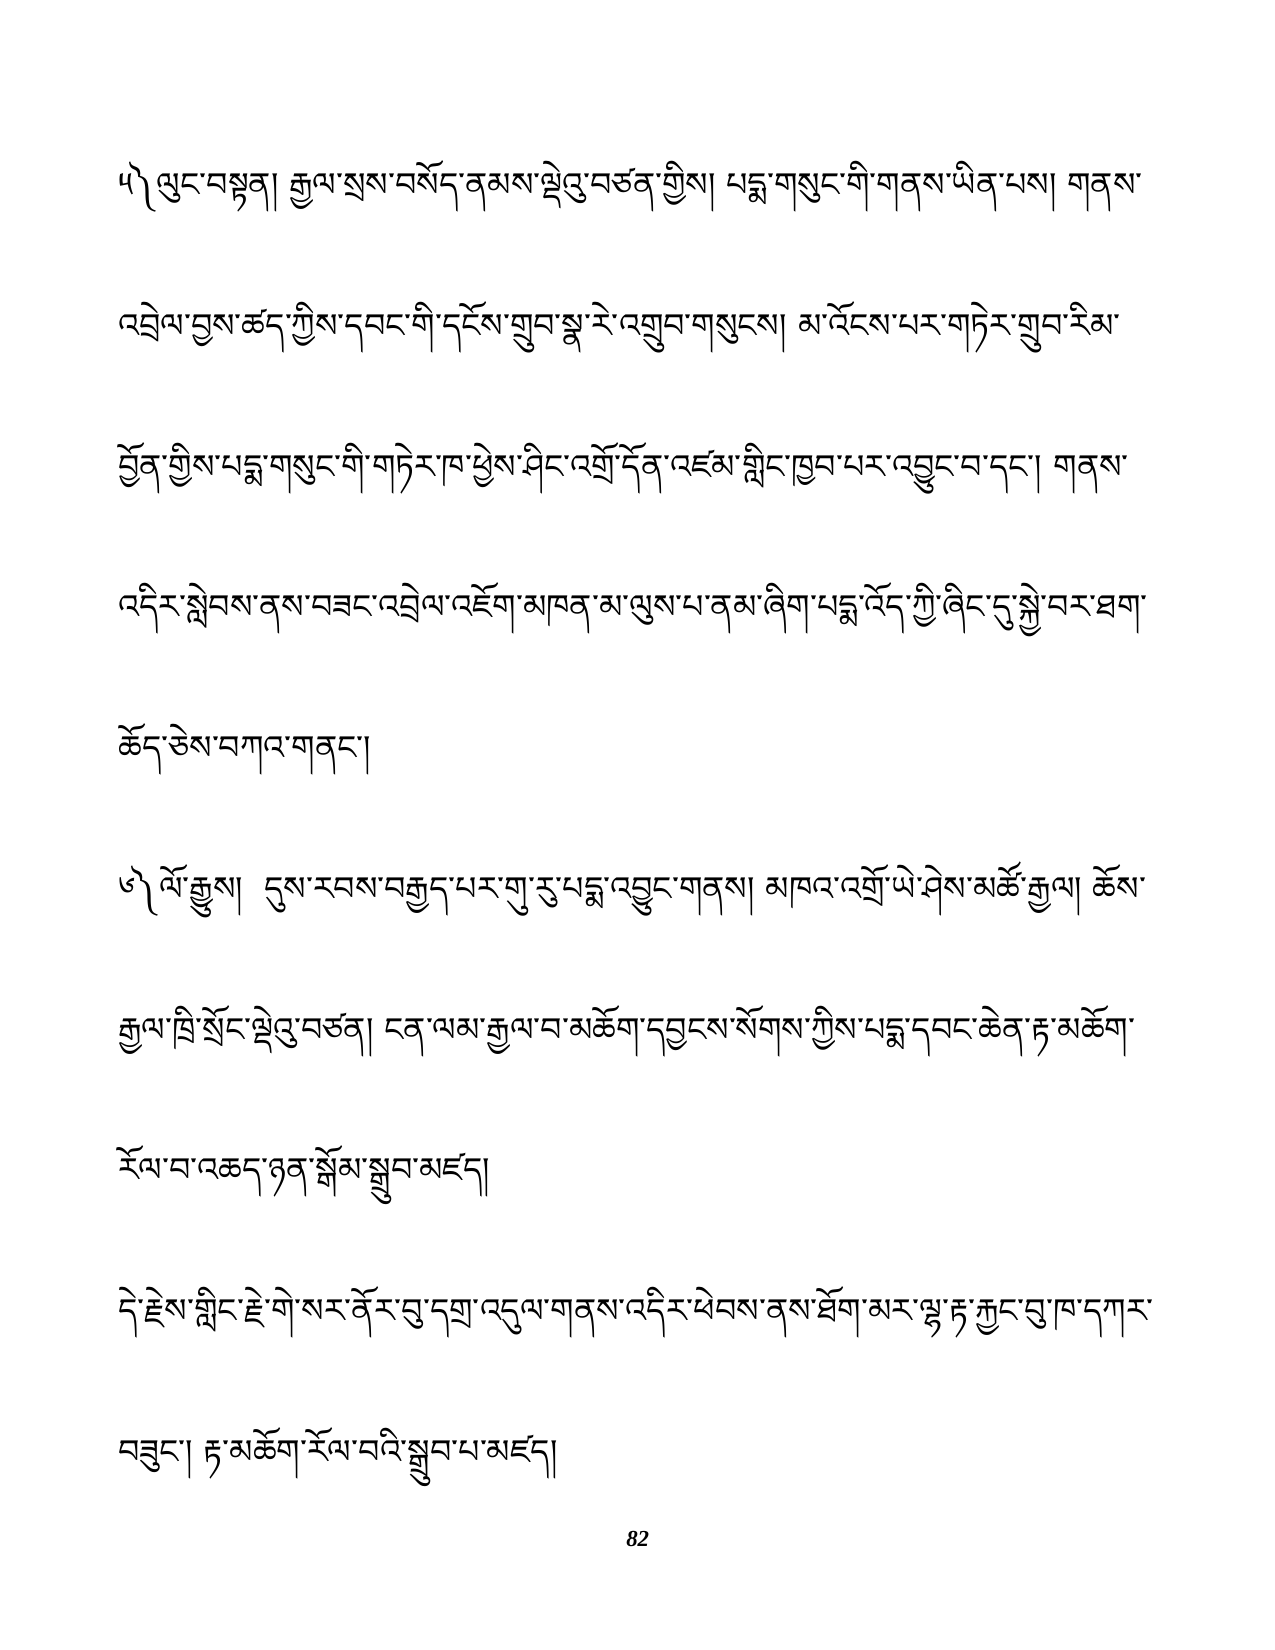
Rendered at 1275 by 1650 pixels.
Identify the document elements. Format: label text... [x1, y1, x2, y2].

text ༥༽ལུང་བསྟན། རྒྱལ་སྲས་བསོད་ནམས་ལྡེའུ་བཙན་གྱིས། པདྨ་གསུང་གི་གནས་ཡིན་པས། གནས་འབྲེལ་བྱས་ཚད་ཀྱིས་དབང་གི་དངོས་གྲུབ་སྣ་རེ་འགྲུབ་གསུངས། མ་འོངས་པར་གཏེར་གྲུབ་རིམ་བྱོན་གྱིས་པདྨ་གསུང་གི་གཏེར་ཁ་ཕྱེས་ཤིང་འགྲོ་དོན་འཛམ་གླིང་ཁྱབ་པར་འབྱུང་བ་དང་། གནས་འདིར་སླེབས་ནས་བཟང་འབྲེལ་འཇོག་མཁན་མ་ལུས་པ་ནམ་ཞིག་པདྨ་འོད་ཀྱི་ཞིང་དུ་སྐྱེ་བར་ཐག་ཆོད་ཅེས་བཀའ་གནང་། [118, 148, 1157, 804]
text དེ་རྗེས་གླིང་རྗེ་གེ་སར་ནོར་བུ་དགྲ་འདུལ་གནས་འདིར་ཕེབས་ནས་ཐོག་མར་ལྷ་རྟ་རྐྱང་བུ་ཁ་དཀར་བཟུང་། རྟ་མཆོག་རོལ་བའི་སྒྲུབ་པ་མཛད། [118, 1273, 1157, 1508]
text ༦༽ལོ་རྒྱུས། དུས་རབས་བརྒྱད་པར་གུ་རུ་པདྨ་འབྱུང་གནས། མཁའ་འགྲོ་ཡེ་ཤེས་མཚོ་རྒྱལ། ཆོས་རྒྱལ་ཁྲི་སྲོང་ལྡེའུ་བཙན། ངན་ལམ་རྒྱལ་བ་མཆོག་དབྱངས་སོགས་ཀྱིས་པདྨ་དབང་ཆེན་རྟ་མཆོག་རོལ་བ་འཆད་ཉན་སྒོམ་སྒྲུབ་མཛད། [118, 851, 1157, 1227]
